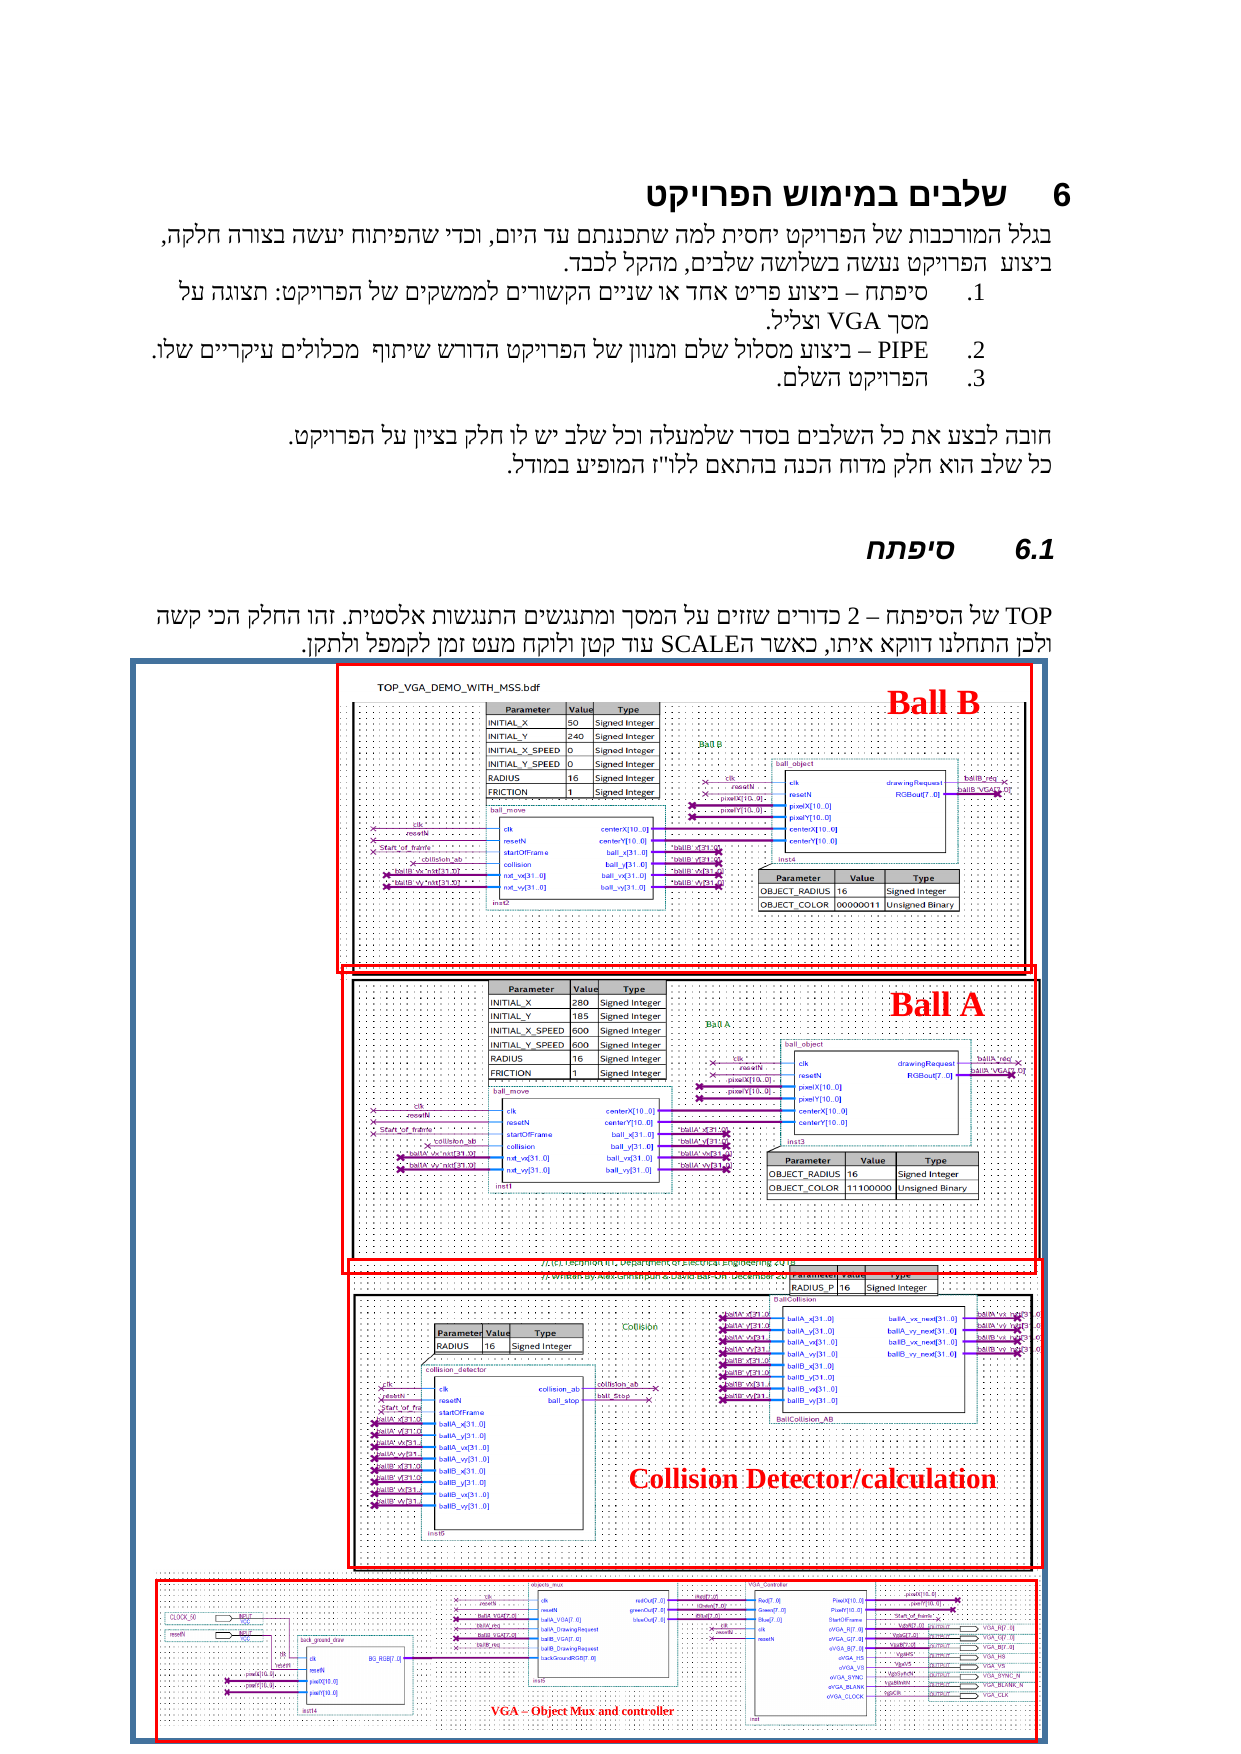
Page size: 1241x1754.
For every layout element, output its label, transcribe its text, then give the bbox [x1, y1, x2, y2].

subtitle סיפתח [133, 532, 1014, 566]
list הפרויקט השלם. [133, 363, 966, 392]
text בגלל המורכבות של הפרויקט יחסית למה שתכננתם עד היום, וכדי שהפיתוח יעשה בצורה חלקה, ביצוע הפרויקט נעשה בשלושה שלבים, מהקל לכבד. [133, 220, 1053, 277]
list חובה לבצע את כל השלבים בסדר שלמעלה וכל שלב יש לו חלק בציון על הפרויקט. [133, 421, 1053, 450]
list סיפתח – ביצוע פריט אחד או שניים הקשורים לממשקים של הפרויקט: תצוגה על מסך VGA וצליל. [133, 277, 966, 335]
list כל שלב הוא חלק מדוח הכנה בהתאם ללו"ז המופיע במודל. [133, 450, 1053, 478]
text TOP של הסיפתח – 2 כדורים שזזים על המסך ומתנגשים התנגשות אלסטית. זהו החלק הכי קשה ולכן התחלנו דווקא איתו, כאשר הSCALE עוד קטן ולוקח מעט זמן לקמפל ולתקן. [133, 601, 1053, 658]
list PIPE – ביצוע מסלול שלם ומנוון של הפרויקט הדורש שיתוף מכלולים עיקריים שלו. [133, 335, 966, 363]
subtitle שלבים במימוש הפרויקט [133, 175, 1053, 213]
